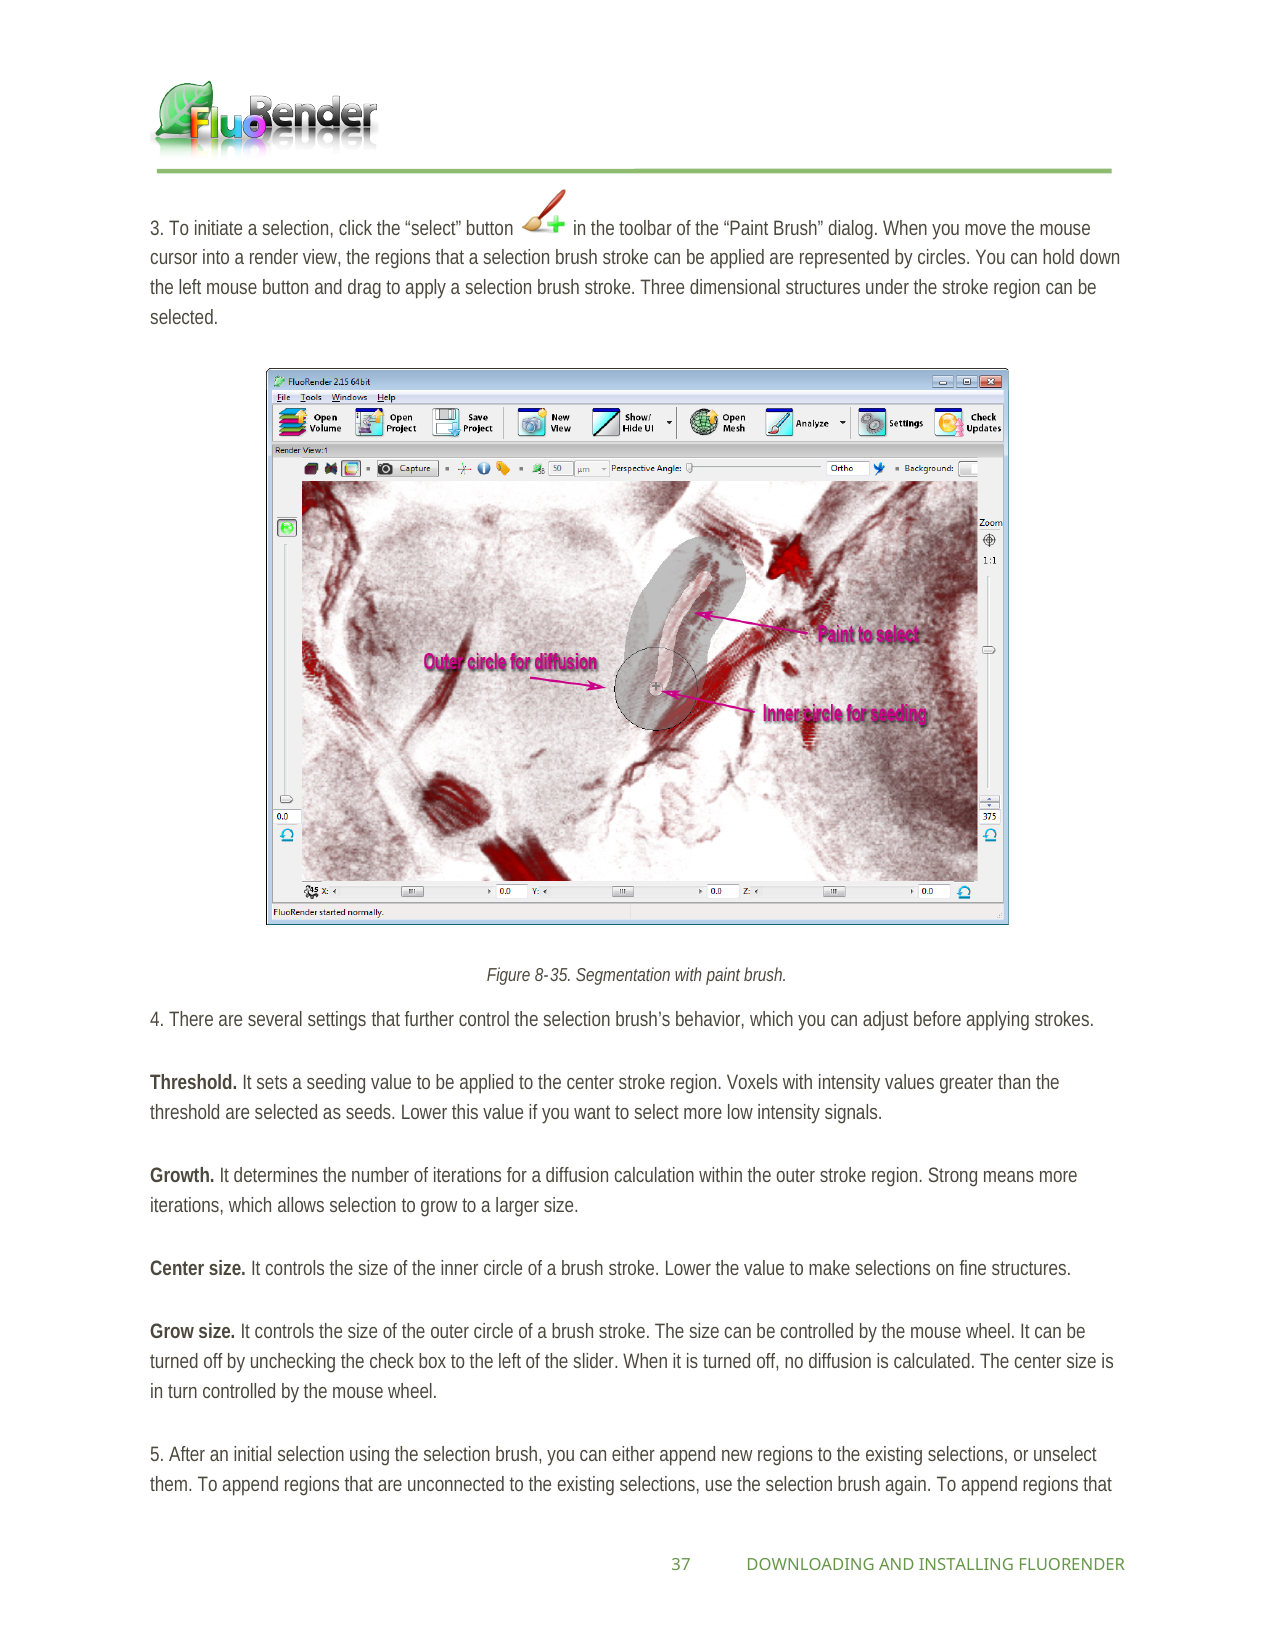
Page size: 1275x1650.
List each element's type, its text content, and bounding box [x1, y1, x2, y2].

picture [150, 75, 379, 162]
text Growth. It determines the number of iterations for a diffusion calculation within the outer stroke region. Strong means more iterations, which allows selection to grow to a larger size. [150, 1163, 1125, 1217]
text 3. To initiate a selection, click the “select” button in the toolbar of the “Paint Brush” dialog. When you move the mouse cursor into a render view, the regions that a selection brush stroke can be applied are represented by circles. You can hold down the left mouse button and drag to apply a selection brush stroke. Three dimensional structures under the stroke region can be selected. [150, 185, 1125, 329]
picture [518, 185, 569, 235]
picture [266, 368, 1009, 925]
text Grow size. It controls the size of the outer circle of a brush stroke. The size can be controlled by the mouse wheel. It can be turned off by unchecking the check box to the left of the slider. When it is turned off, no diffusion is calculated. The center size is in turn controlled by the mouse wheel. [150, 1319, 1125, 1403]
text 4. There are several settings that further control the selection brush’s behavior, which you can adjust before applying strokes. [150, 1006, 1125, 1030]
text Threshold. It sets a seeding value to be applied to the center stroke region. Voxels with intensity values greater than the threshold are selected as seeds. Lower this value if you want to select more low intensity signals. [150, 1070, 1125, 1123]
text Center size. It controls the size of the inner circle of a brush stroke. Lower the value to make selections on fine structures. [150, 1256, 1125, 1280]
